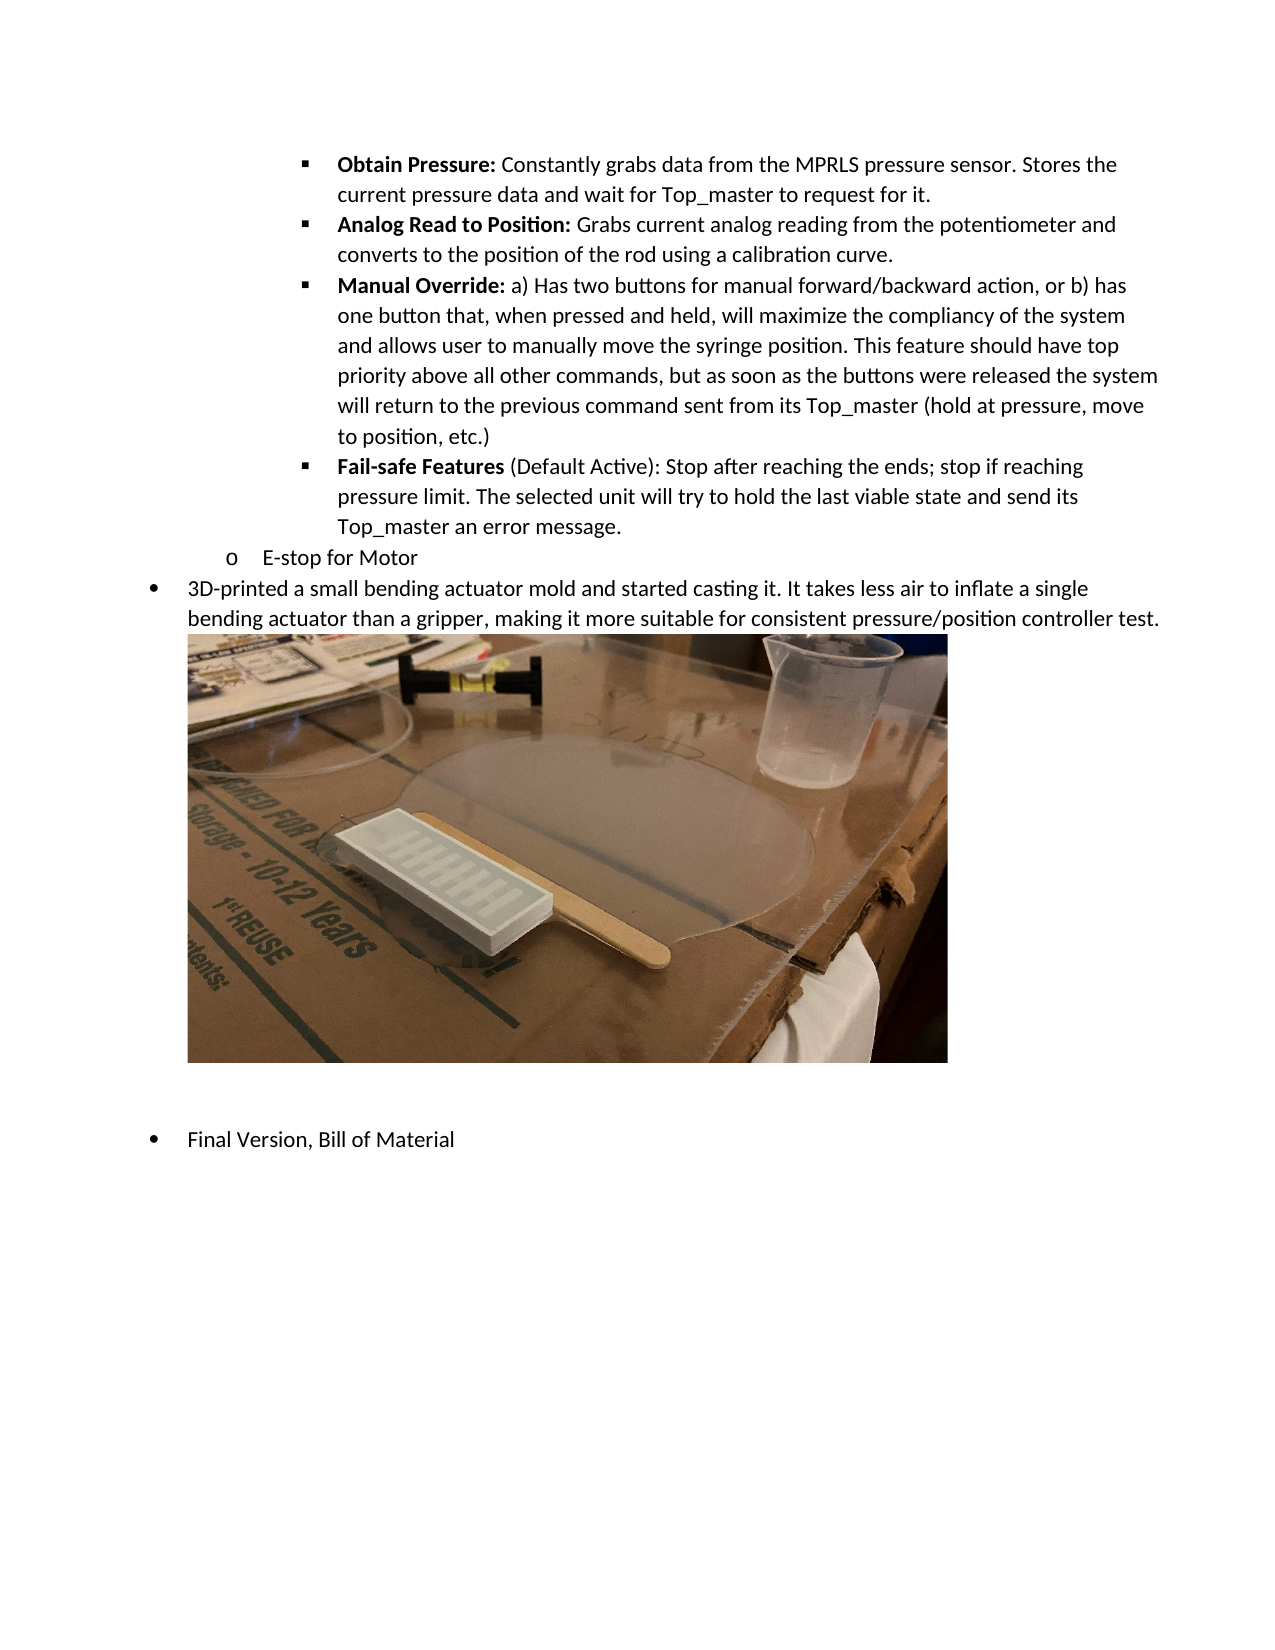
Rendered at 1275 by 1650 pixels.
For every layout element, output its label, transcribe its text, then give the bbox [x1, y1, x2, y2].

list Obtain Pressure: Constantly grabs data from the MPRLS pressure sensor. Stores the current pressure data and wait for Top_master to request for it. [300, 150, 1162, 208]
list 3D-printed a small bending actuator mold and started casting it. It takes less air to inflate a single bending actuator than a gripper, making it more suitable for consistent pressure/position controller test. [150, 574, 1162, 632]
list Manual Override: a) Has two buttons for manual forward/backward action, or b) has one button that, when pressed and held, will maximize the compliancy of the system and allows user to manually move the syringe position. This feature should have top priority above all other commands, but as soon as the buttons were released the system will return to the previous command sent from its Top_master (hold at pressure, move to position, etc.) [300, 271, 1162, 450]
list Fail-safe Features (Default Active): Stop after reaching the ends; stop if reaching pressure limit. The selected unit will try to hold the last viable state and send its Top_master an error message. [300, 452, 1162, 541]
picture [187, 634, 948, 1063]
list Analog Read to Position: Grabs current analog reading from the potentiometer and converts to the position of the rod using a calibration curve. [300, 210, 1162, 269]
list E-stop for Motor [225, 543, 1162, 572]
list Final Version, Bill of Material [150, 1125, 1162, 1153]
